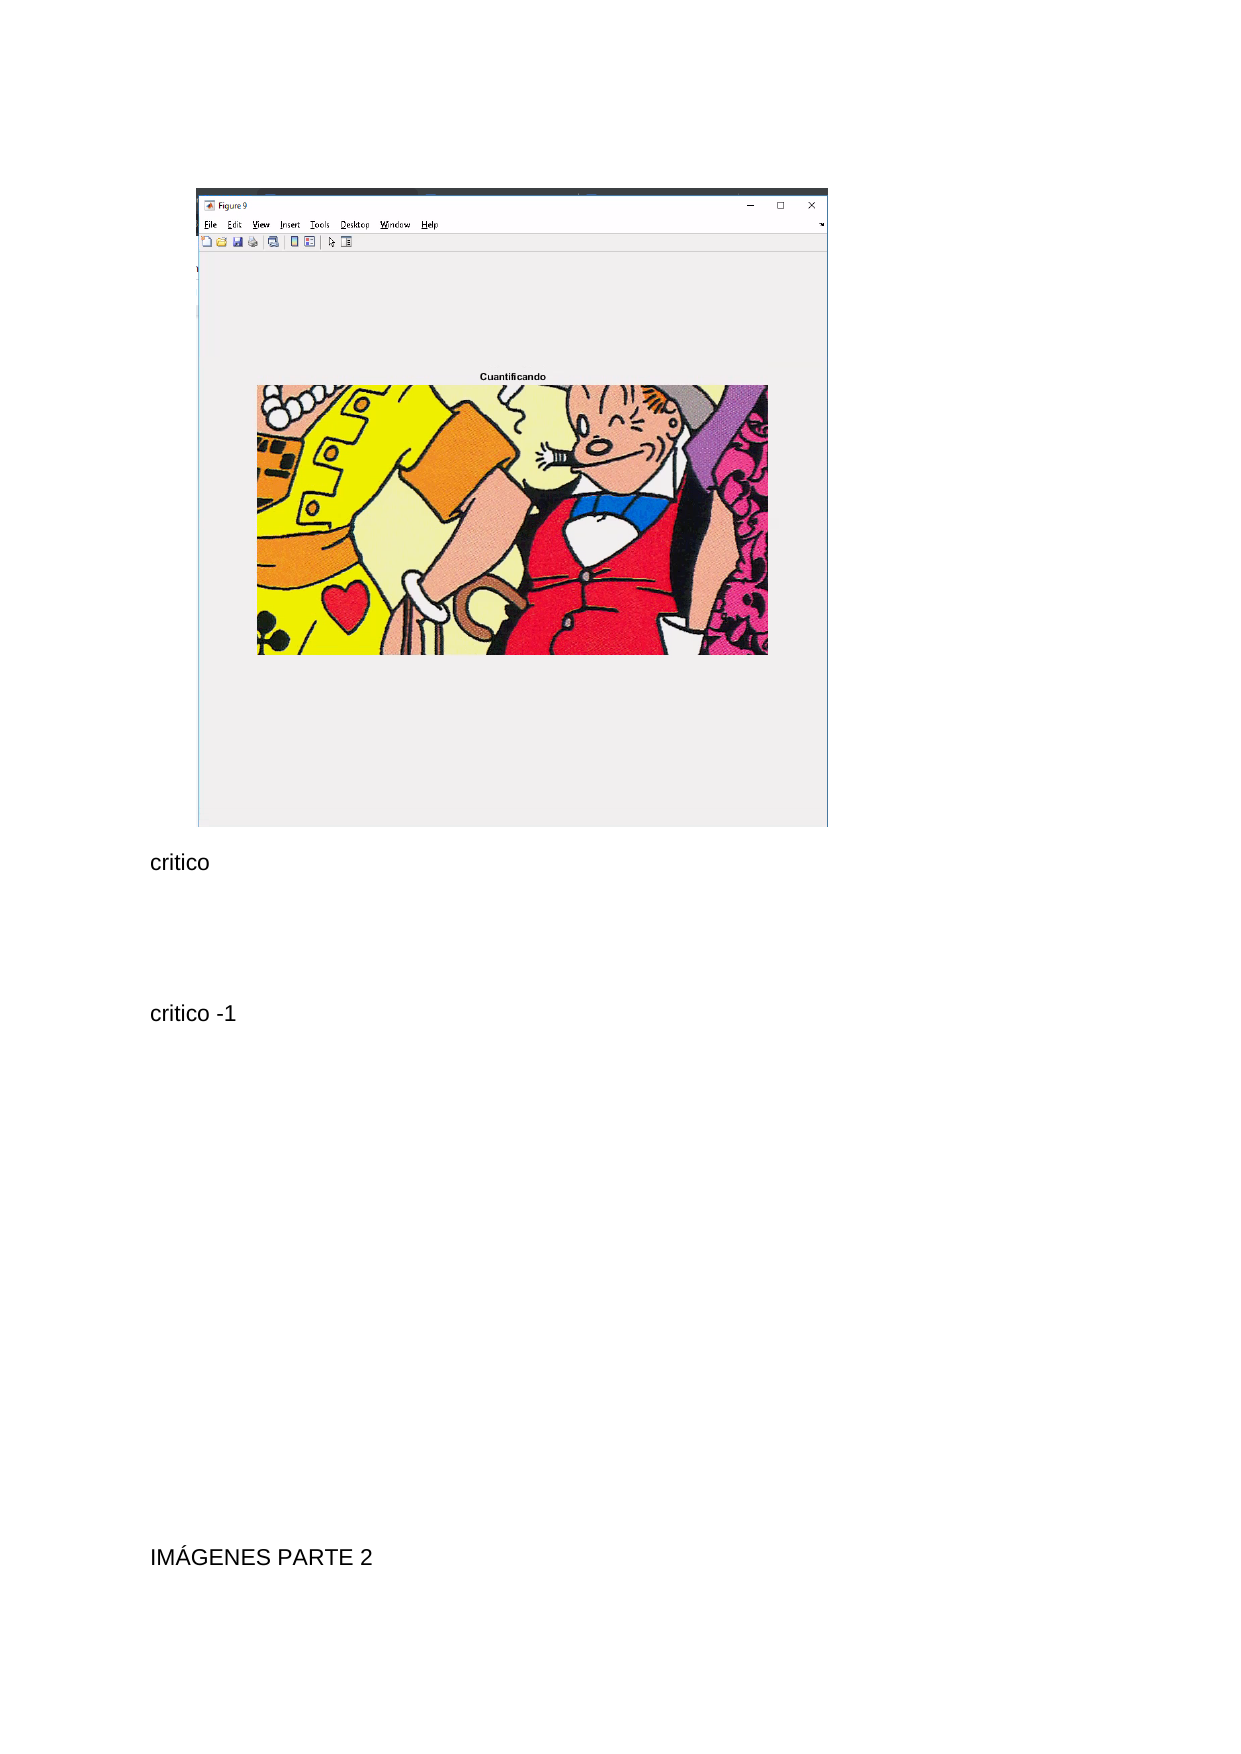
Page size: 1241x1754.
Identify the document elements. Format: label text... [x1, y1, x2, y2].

text critico -1 [150, 1000, 1090, 1026]
picture [196, 188, 828, 827]
text IMÁGENES PARTE 2 [150, 1544, 1090, 1570]
